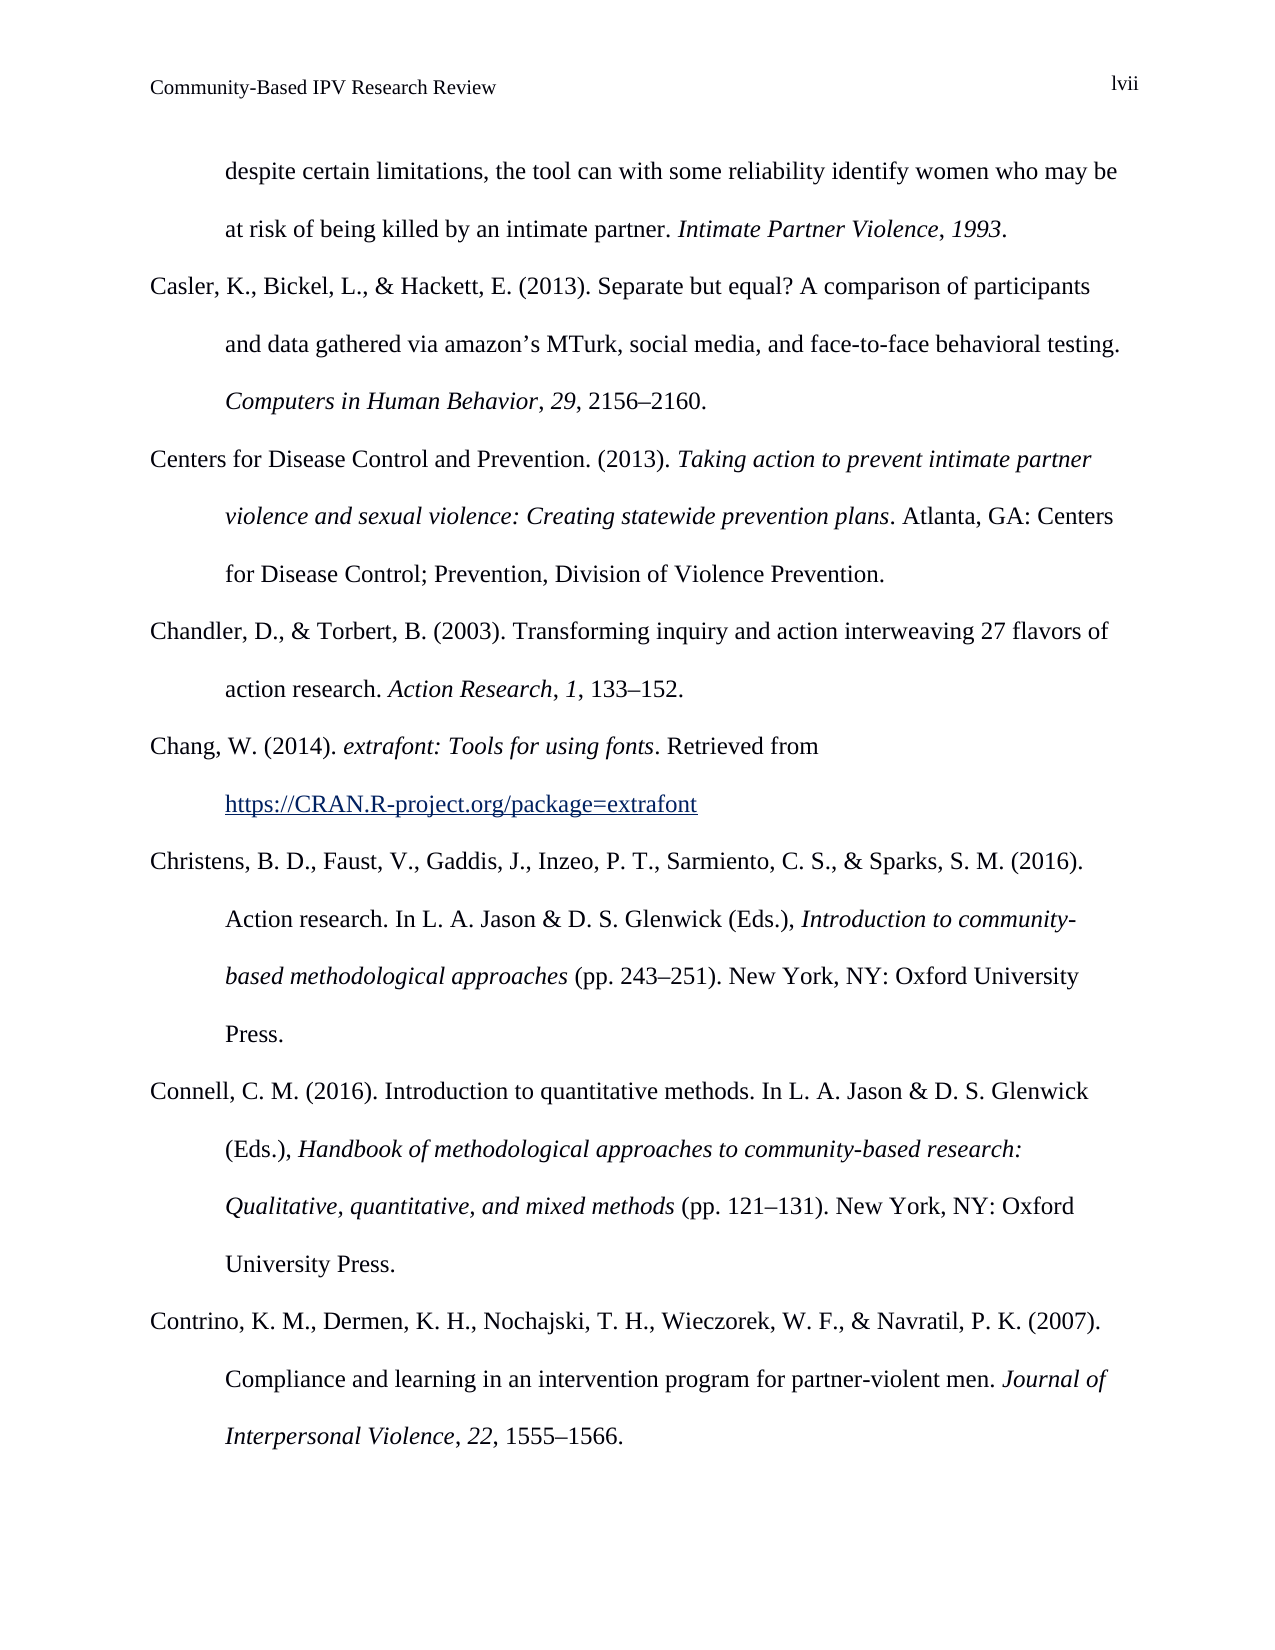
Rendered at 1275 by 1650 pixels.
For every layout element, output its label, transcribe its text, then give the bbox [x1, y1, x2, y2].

text Chang, W. (2014). extrafont: Tools for using fonts. Retrieved from https://CRAN.R-project.org/package=extrafont [150, 731, 1125, 818]
text Centers for Disease Control and Prevention. (2013). Taking action to prevent intimate partner violence and sexual violence: Creating statewide prevention plans. Atlanta, GA: Centers for Disease Control; Prevention, Division of Violence Prevention. [150, 444, 1125, 588]
text Chandler, D., & Torbert, B. (2003). Transforming inquiry and action interweaving 27 flavors of action research. Action Research, 1, 133–152. [150, 616, 1125, 703]
text Contrino, K. M., Dermen, K. H., Nochajski, T. H., Wieczorek, W. F., & Navratil, P. K. (2007). Compliance and learning in an intervention program for partner-violent men. Journal of Interpersonal Violence, 22, 1555–1566. [150, 1306, 1125, 1450]
text Connell, C. M. (2016). Introduction to quantitative methods. In L. A. Jason & D. S. Glenwick (Eds.), Handbook of methodological approaches to community-based research: Qualitative, quantitative, and mixed methods (pp. 121–131). New York, NY: Oxford University Press. [150, 1076, 1125, 1278]
text Casler, K., Bickel, L., & Hackett, E. (2013). Separate but equal? A comparison of participants and data gathered via amazon’s MTurk, social media, and face-to-face behavioral testing. Computers in Human Behavior, 29, 2156–2160. [150, 271, 1125, 415]
text Christens, B. D., Faust, V., Gaddis, J., Inzeo, P. T., Sarmiento, C. S., & Sparks, S. M. (2016). Action research. In L. A. Jason & D. S. Glenwick (Eds.), Introduction to community-based methodological approaches (pp. 243–251). New York, NY: Oxford University Press. [150, 846, 1125, 1048]
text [150, 156, 1125, 243]
